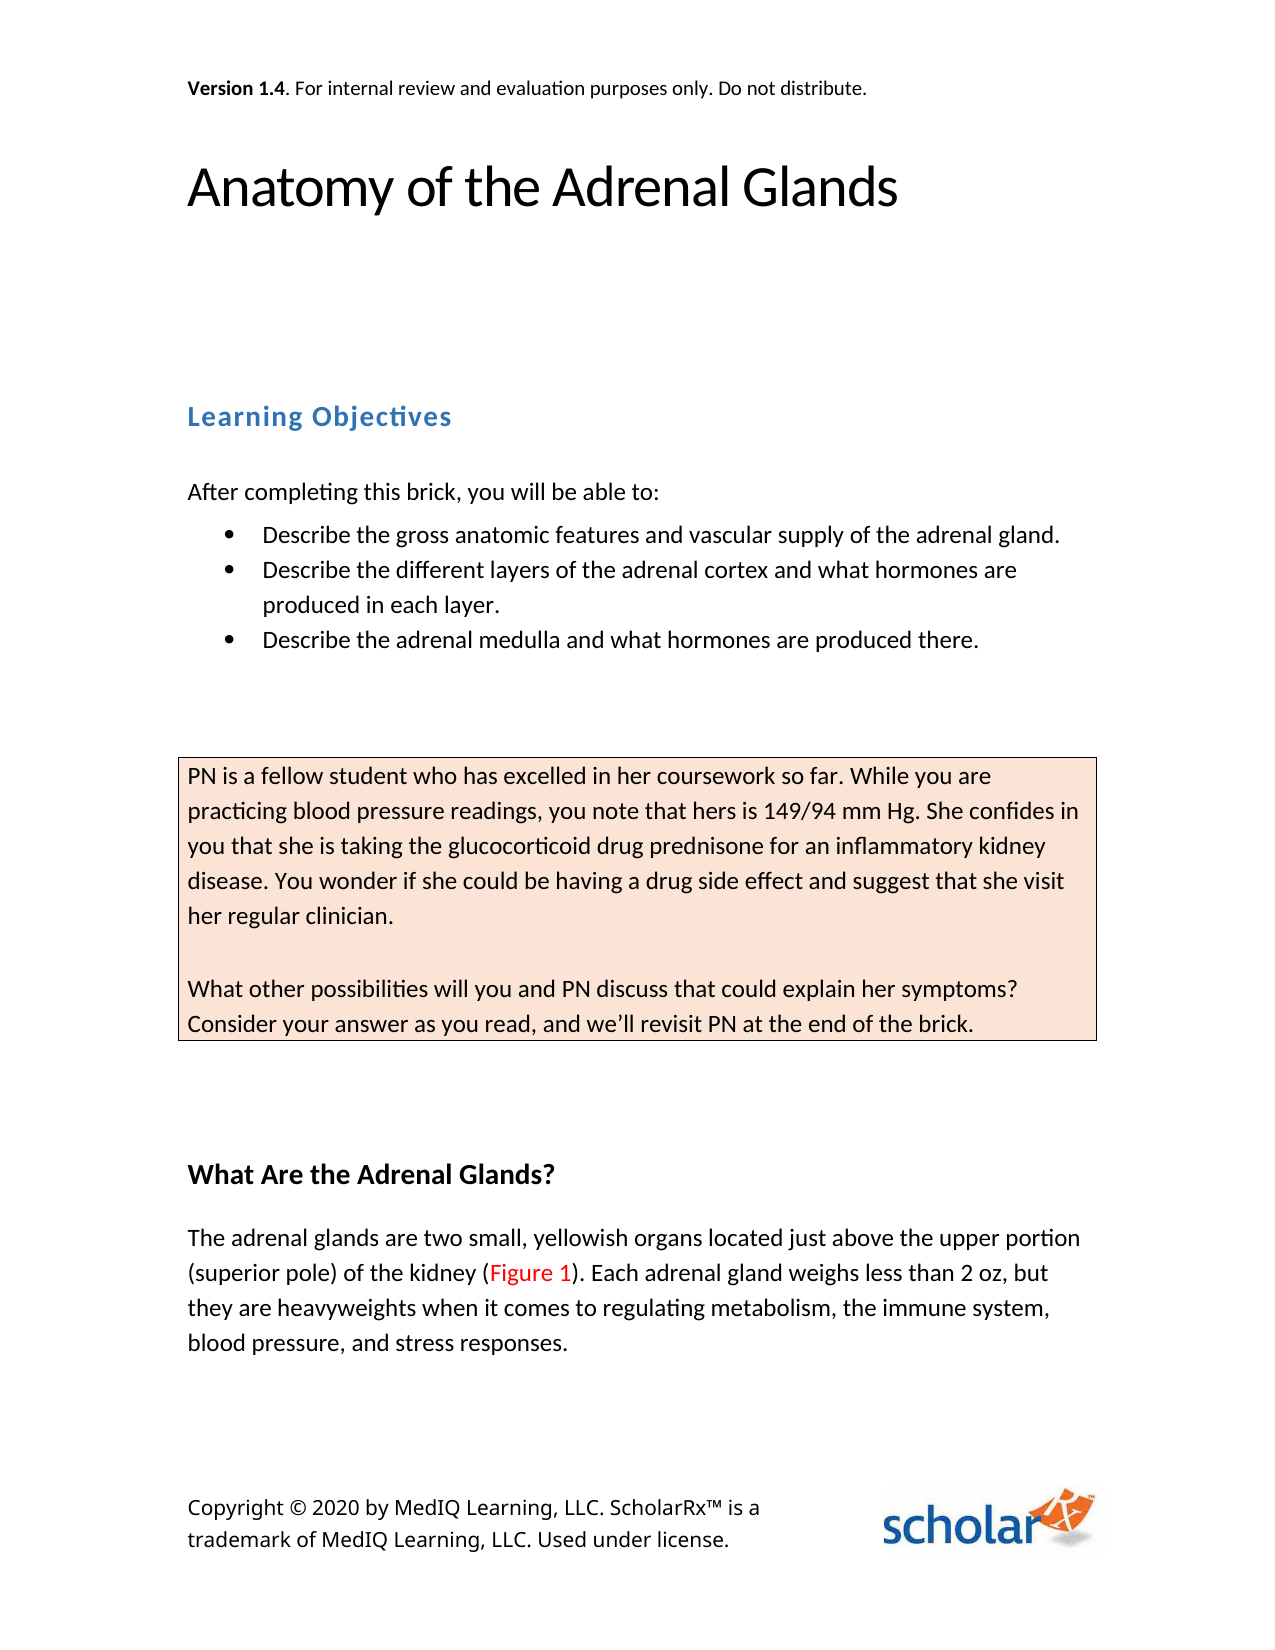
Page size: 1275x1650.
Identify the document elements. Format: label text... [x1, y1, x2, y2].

list Describe the adrenal medulla and what hormones are produced there. [225, 624, 1087, 655]
list After completing this brick, you will be able to: [187, 476, 1087, 507]
text What other possibilities will you and PN discuss that could explain her symptoms? Consider your answer as you read, and we’ll revisit PN at the end of the brick. [179, 969, 1096, 1040]
subtitle Learning Objectives [187, 398, 1087, 433]
text PN is a fellow student who has excelled in her coursework so far. While you are practicing blood pressure readings, you note that hers is 149/94 mm Hg. She confides in you that she is taking the glucocorticoid drug prednisone for an inflammatory kidney disease. You wonder if she could be having a drug side effect and suggest that she visit her regular clinician. [179, 758, 1096, 931]
list Describe the different layers of the adrenal cortex and what hormones are produced in each layer. [225, 554, 1087, 620]
subtitle What Are the Adrenal Glands? [187, 1156, 1087, 1191]
list Describe the gross anatomic features and vascular supply of the adrenal gland. [225, 519, 1087, 550]
title Anatomy of the Adrenal Glands [187, 150, 1087, 221]
text The adrenal glands are two small, yellowish organs located just above the upper portion (superior pole) of the kidney (Figure 1). Each adrenal gland weighs less than 2 oz, but they are heavyweights when it comes to regulating metabolism, the immune system, blood pressure, and stress responses. [187, 1222, 1087, 1357]
picture [883, 1485, 1107, 1556]
